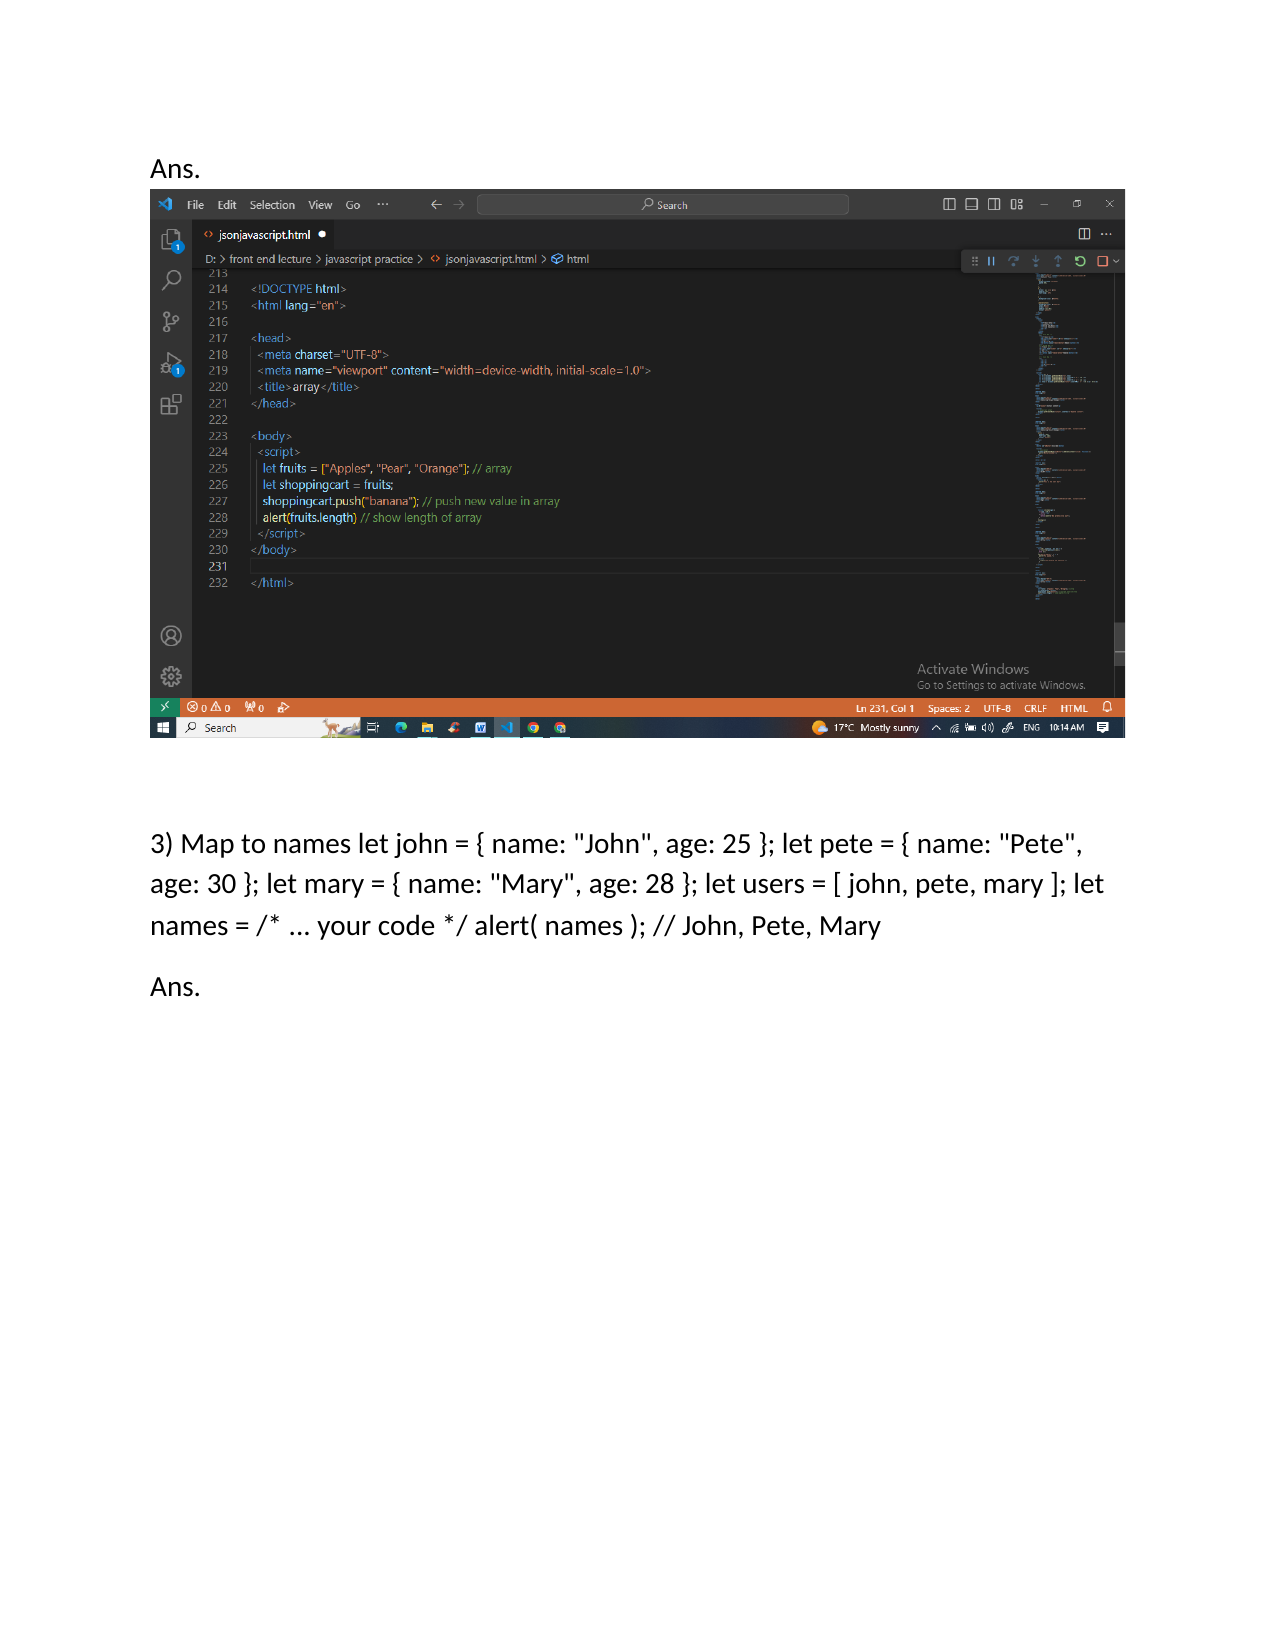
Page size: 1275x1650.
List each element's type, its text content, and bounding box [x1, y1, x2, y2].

text Ans. [150, 968, 1125, 1004]
picture [150, 189, 1125, 738]
text 3) Map to names let john = { name: "John", age: 25 }; let pete = { name: "Pete", age: 30 }; let mary = { name: "Mary", age: 28 }; let users = [ john, pete, mary ]; let names = /* ... your code */ alert( names ); // John, Pete, Mary [150, 825, 1125, 942]
text Ans. [150, 150, 1125, 189]
